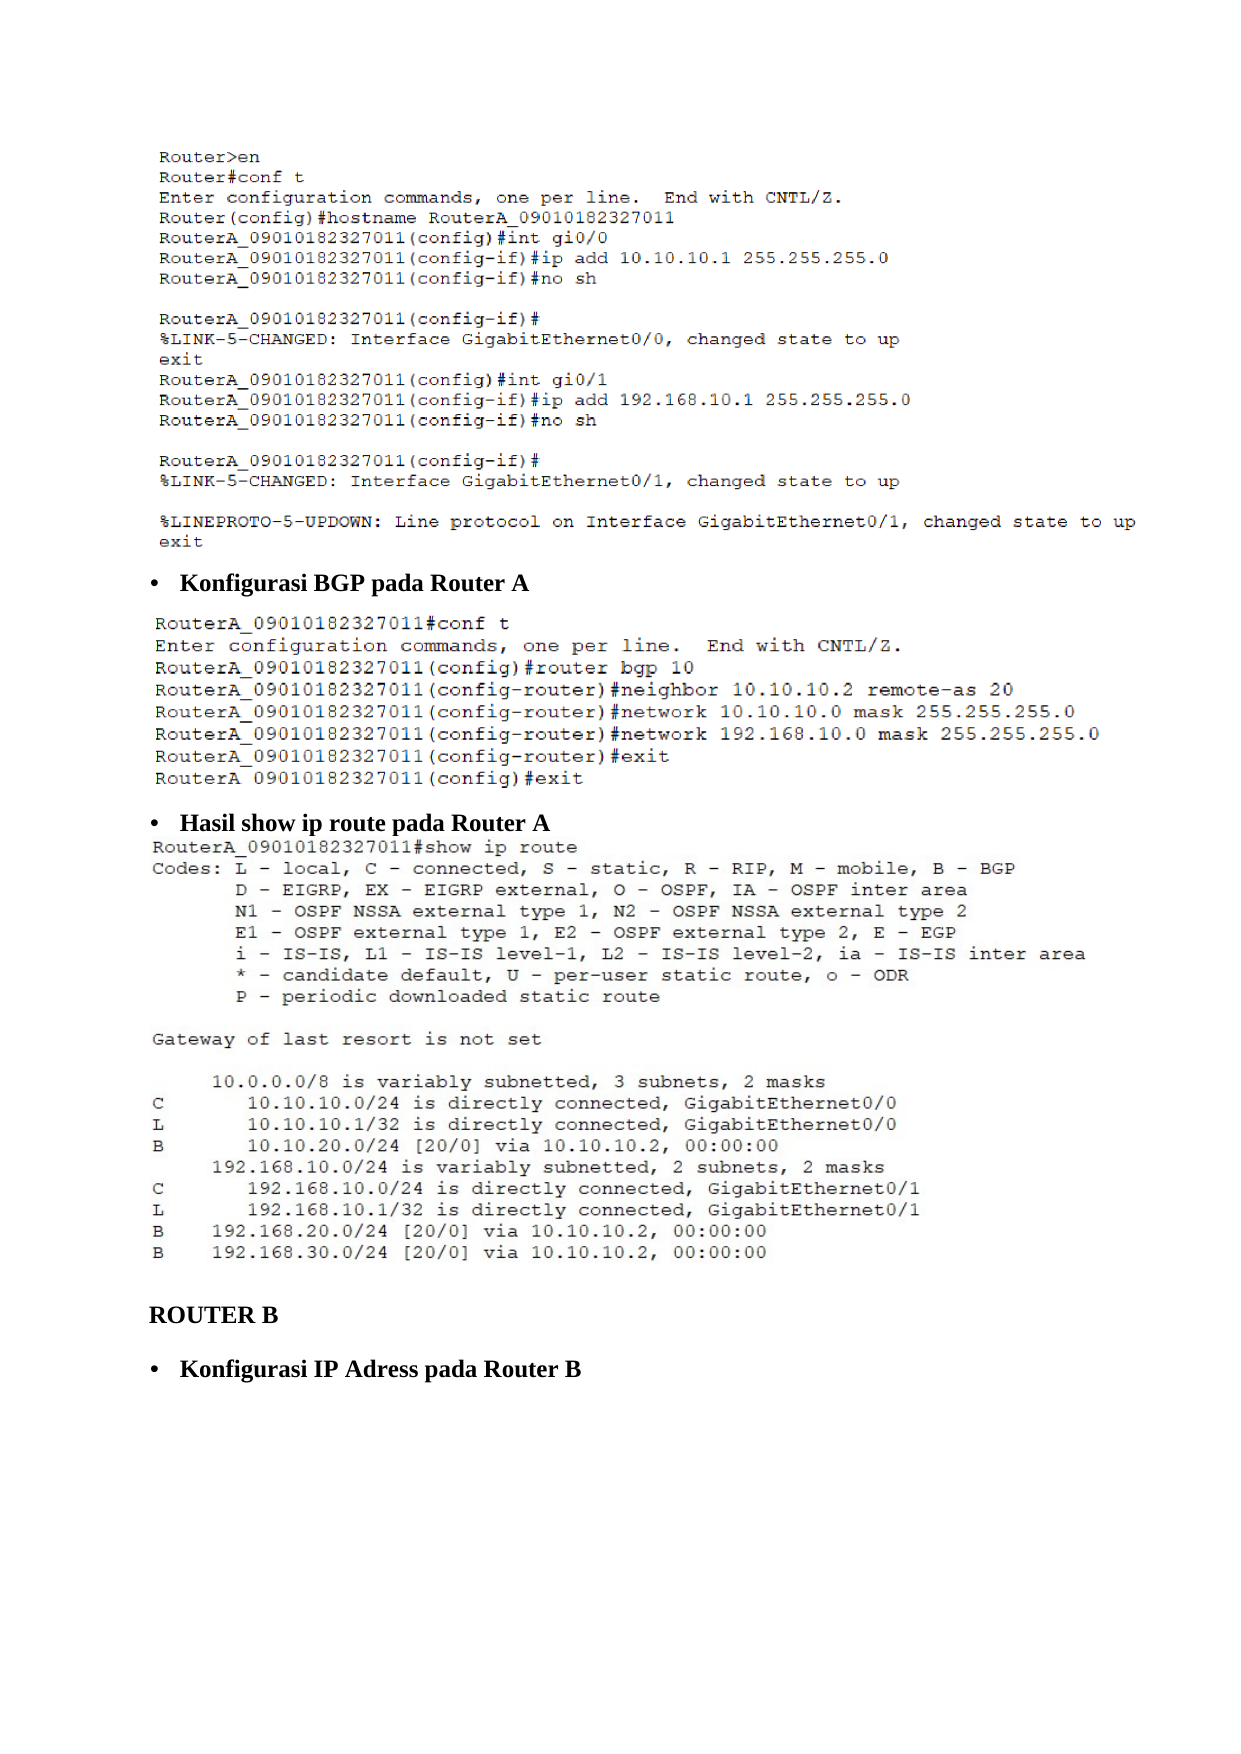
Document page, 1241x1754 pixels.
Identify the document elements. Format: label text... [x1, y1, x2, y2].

text ROUTER B [148, 1300, 1237, 1329]
picture [155, 614, 1115, 788]
picture [155, 150, 1147, 548]
list Konfigurasi IP Adress pada Router B [150, 1354, 1237, 1382]
list Hasil show ip route pada Router A [150, 807, 1237, 836]
list Konfigurasi BGP pada Router A [150, 568, 1237, 596]
picture [150, 836, 1091, 1264]
